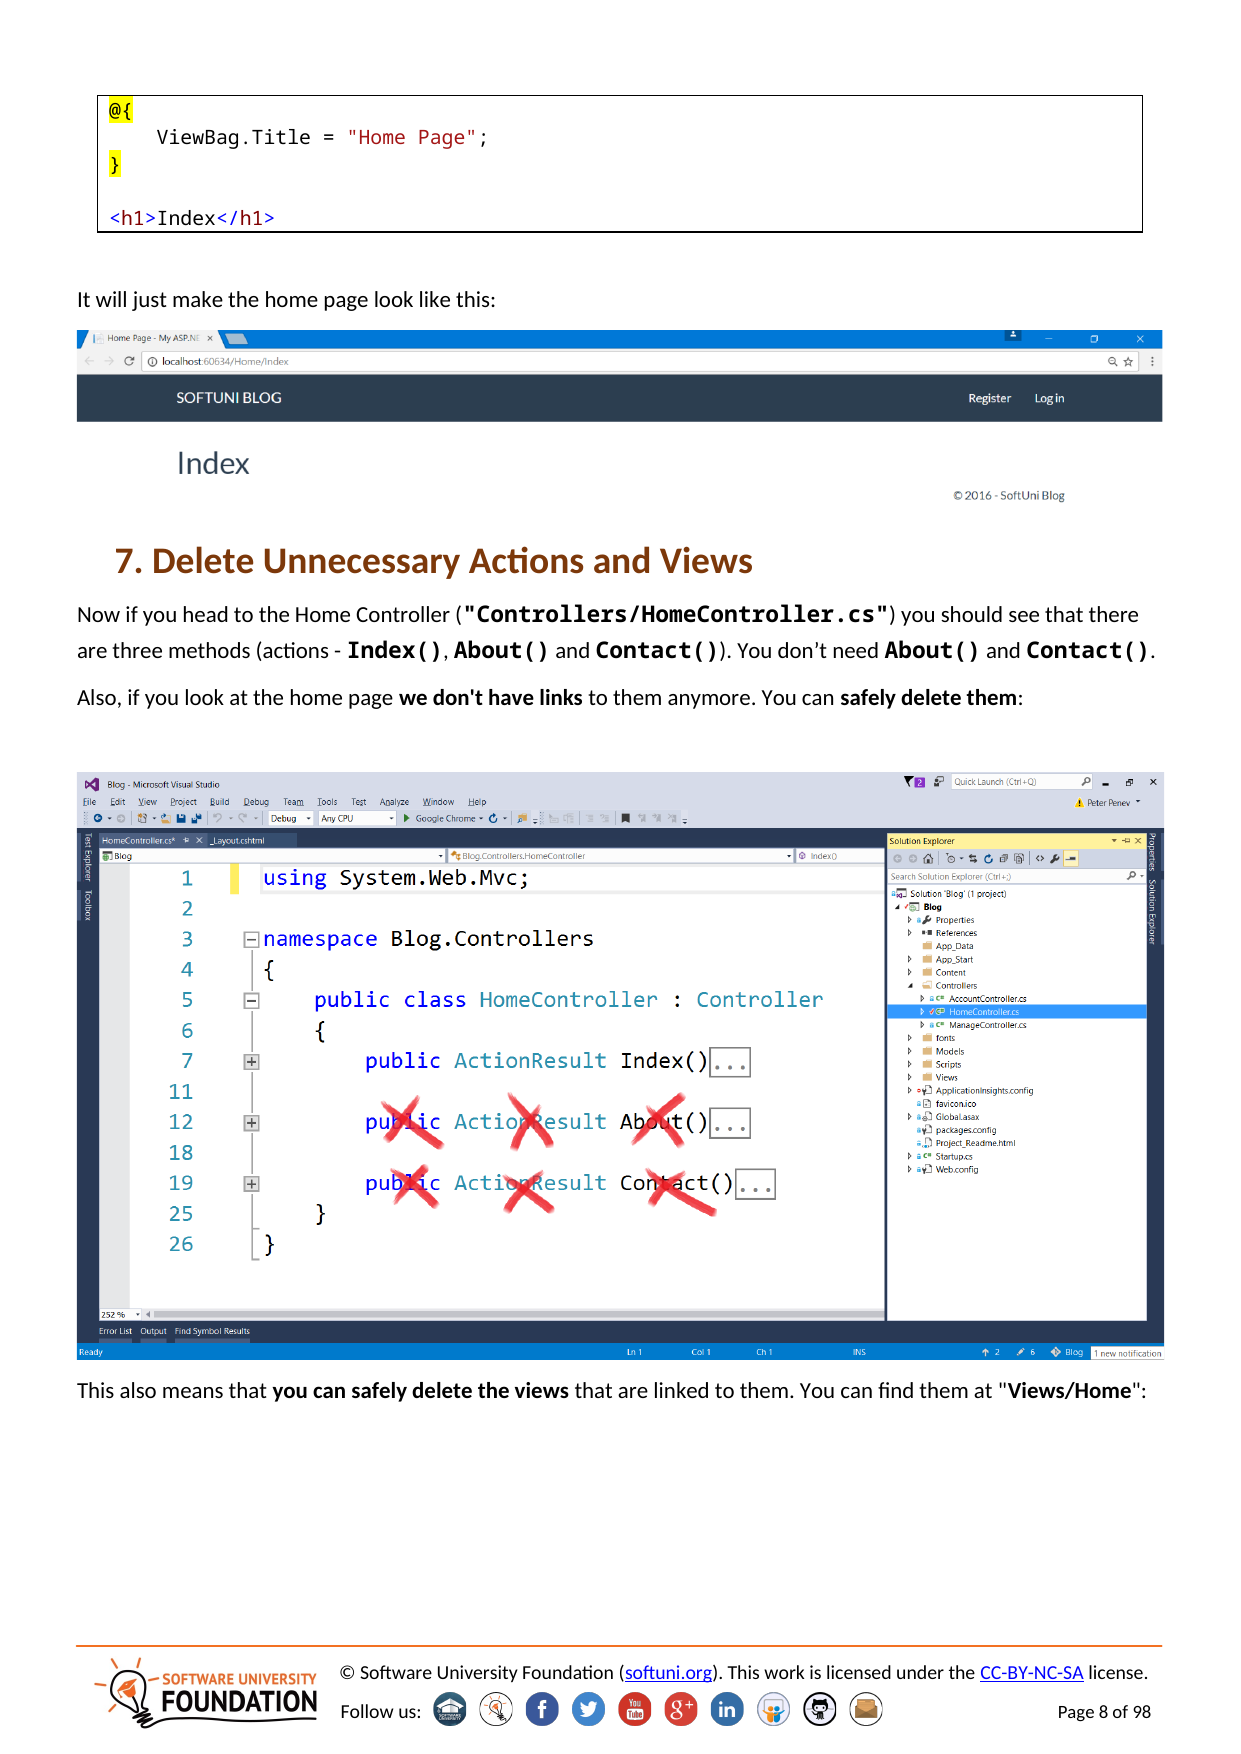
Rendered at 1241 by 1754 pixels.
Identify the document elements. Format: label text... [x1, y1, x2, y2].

text It will just make the home page look like this: [77, 285, 1163, 313]
table_header @{ ViewBag.Title = "Home Page"; } <h1>Index</h1> [98, 96, 1142, 231]
subtitle Delete Unnecessary Actions and Views [114, 537, 1163, 583]
picture [525, 1692, 559, 1726]
picture [433, 1692, 467, 1726]
picture [849, 1692, 883, 1726]
picture [803, 1692, 837, 1726]
picture [76, 772, 1165, 1360]
text This also means that you can safely delete the views that are linked to them. You can find them at "Views/Home": [77, 1376, 1163, 1404]
picture [479, 1692, 513, 1726]
picture [664, 1692, 698, 1726]
picture [572, 1692, 605, 1726]
picture [710, 1692, 744, 1726]
picture [76, 330, 1163, 513]
text Also, if you look at the home page we don't have links to them anymore. You can safely delete them: [77, 683, 1163, 711]
picture [757, 1692, 790, 1726]
picture [93, 1656, 317, 1729]
picture [618, 1692, 652, 1726]
text Now if you head to the Home Controller ("Controllers/HomeController.cs") you should see that there are three methods (actions - Index(), About() and Contact()). You don’t need About() and Contact(). [77, 598, 1163, 666]
